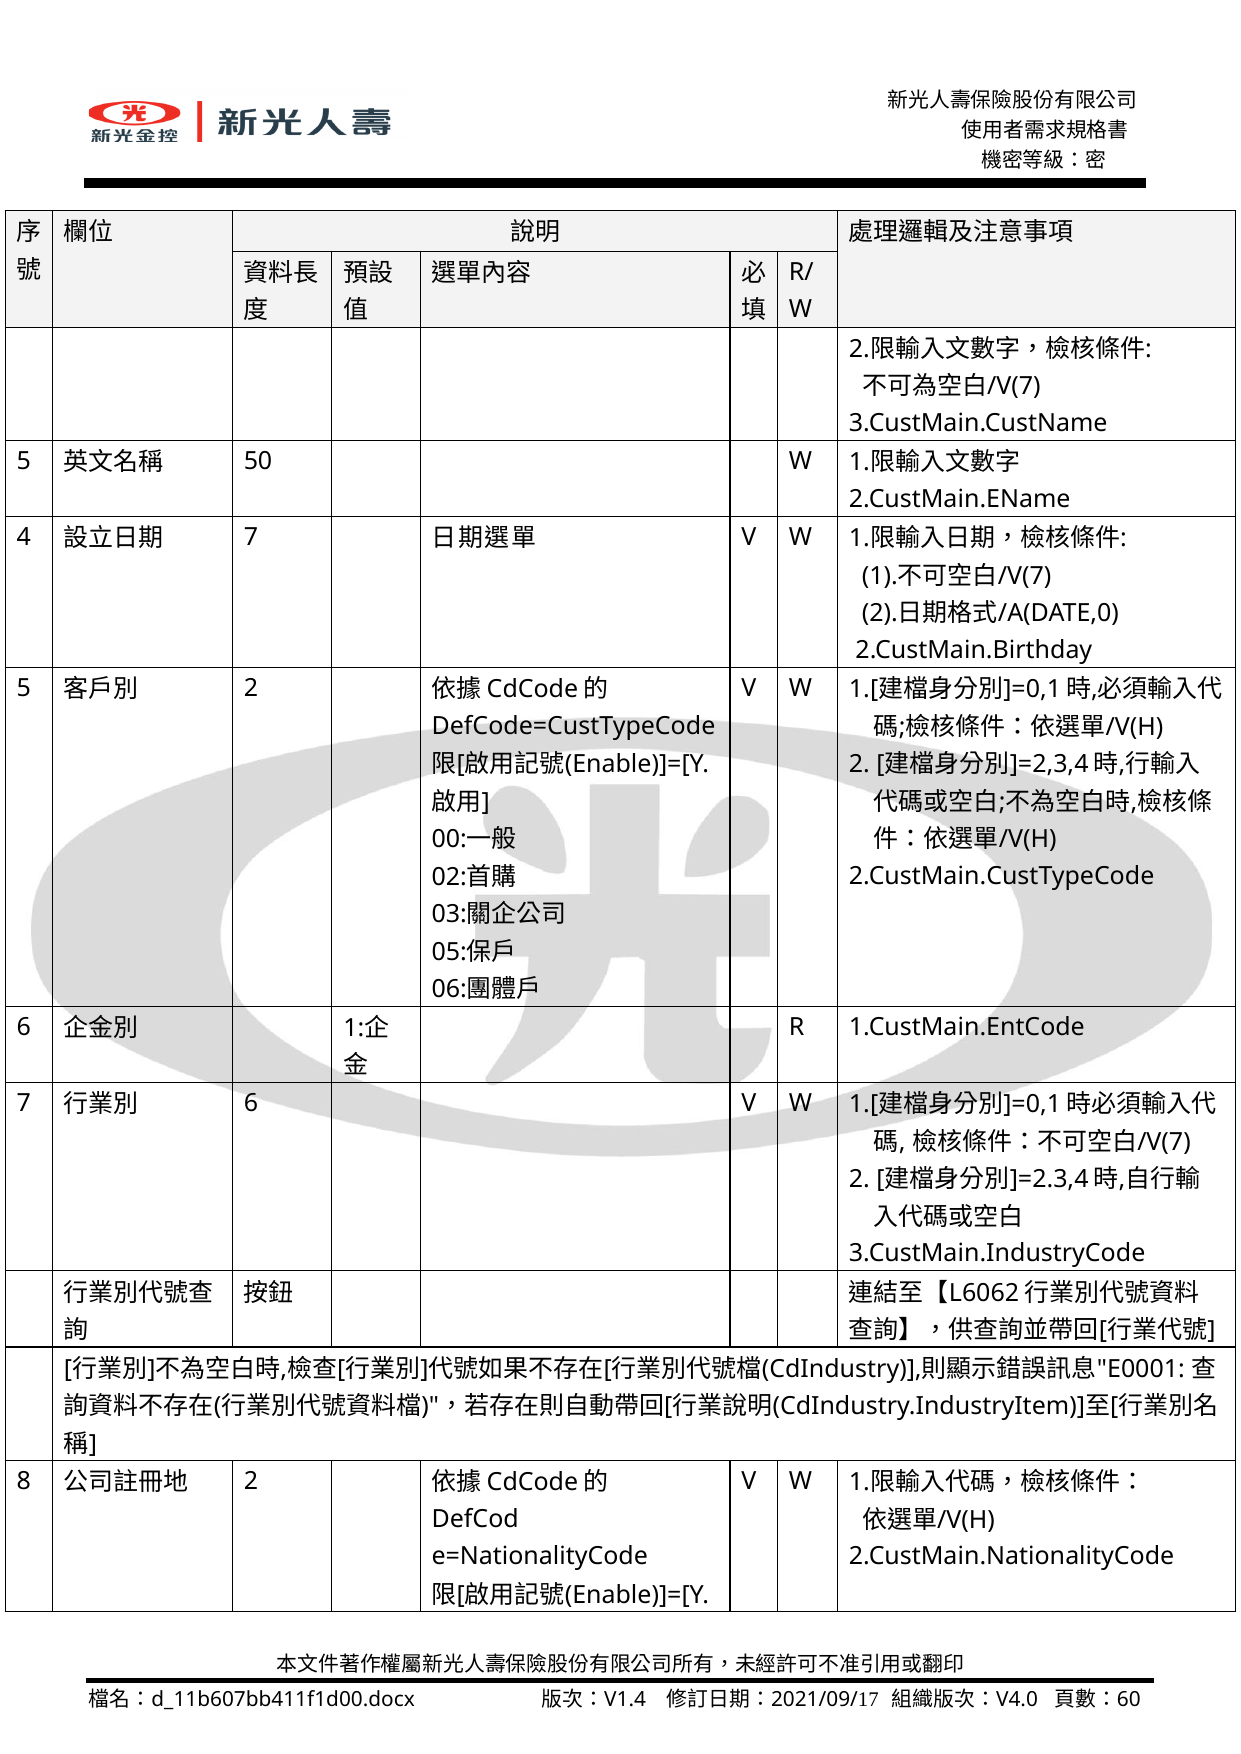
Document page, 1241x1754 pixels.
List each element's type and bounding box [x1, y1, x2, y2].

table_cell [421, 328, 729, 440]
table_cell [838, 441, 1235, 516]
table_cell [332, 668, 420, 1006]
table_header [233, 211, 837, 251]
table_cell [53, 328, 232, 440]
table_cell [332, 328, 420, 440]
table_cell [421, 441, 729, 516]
picture [88, 86, 414, 142]
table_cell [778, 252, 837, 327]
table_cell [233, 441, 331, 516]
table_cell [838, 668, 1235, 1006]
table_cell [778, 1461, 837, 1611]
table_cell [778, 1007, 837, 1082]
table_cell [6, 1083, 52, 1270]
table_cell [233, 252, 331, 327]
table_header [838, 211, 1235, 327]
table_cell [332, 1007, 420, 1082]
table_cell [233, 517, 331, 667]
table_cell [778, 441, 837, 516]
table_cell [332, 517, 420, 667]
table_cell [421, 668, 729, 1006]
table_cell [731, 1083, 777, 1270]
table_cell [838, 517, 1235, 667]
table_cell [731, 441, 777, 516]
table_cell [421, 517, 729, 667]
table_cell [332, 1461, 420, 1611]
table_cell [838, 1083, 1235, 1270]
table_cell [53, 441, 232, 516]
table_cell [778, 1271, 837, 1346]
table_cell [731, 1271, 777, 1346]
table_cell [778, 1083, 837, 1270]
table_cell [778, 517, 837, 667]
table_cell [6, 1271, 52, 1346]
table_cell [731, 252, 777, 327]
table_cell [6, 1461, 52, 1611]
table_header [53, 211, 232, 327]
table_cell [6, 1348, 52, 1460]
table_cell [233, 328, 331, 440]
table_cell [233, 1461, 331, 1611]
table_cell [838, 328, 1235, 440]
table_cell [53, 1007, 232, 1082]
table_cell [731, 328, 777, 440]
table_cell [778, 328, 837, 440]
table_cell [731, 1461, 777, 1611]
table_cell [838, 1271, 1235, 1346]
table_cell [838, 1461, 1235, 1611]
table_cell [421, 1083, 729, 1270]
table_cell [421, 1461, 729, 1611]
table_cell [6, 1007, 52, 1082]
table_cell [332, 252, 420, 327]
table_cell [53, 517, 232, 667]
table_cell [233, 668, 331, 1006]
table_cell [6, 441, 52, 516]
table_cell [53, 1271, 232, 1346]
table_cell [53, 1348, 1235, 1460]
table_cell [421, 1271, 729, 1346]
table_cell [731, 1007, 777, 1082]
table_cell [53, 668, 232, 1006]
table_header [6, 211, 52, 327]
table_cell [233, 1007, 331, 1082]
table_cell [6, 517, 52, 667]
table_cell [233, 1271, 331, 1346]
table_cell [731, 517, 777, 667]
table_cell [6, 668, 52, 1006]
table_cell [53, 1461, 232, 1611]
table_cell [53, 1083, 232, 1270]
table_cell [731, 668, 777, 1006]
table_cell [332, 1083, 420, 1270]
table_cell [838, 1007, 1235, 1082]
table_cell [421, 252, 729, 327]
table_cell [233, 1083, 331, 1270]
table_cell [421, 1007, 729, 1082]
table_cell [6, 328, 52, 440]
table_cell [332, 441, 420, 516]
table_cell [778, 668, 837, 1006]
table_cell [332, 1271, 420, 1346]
